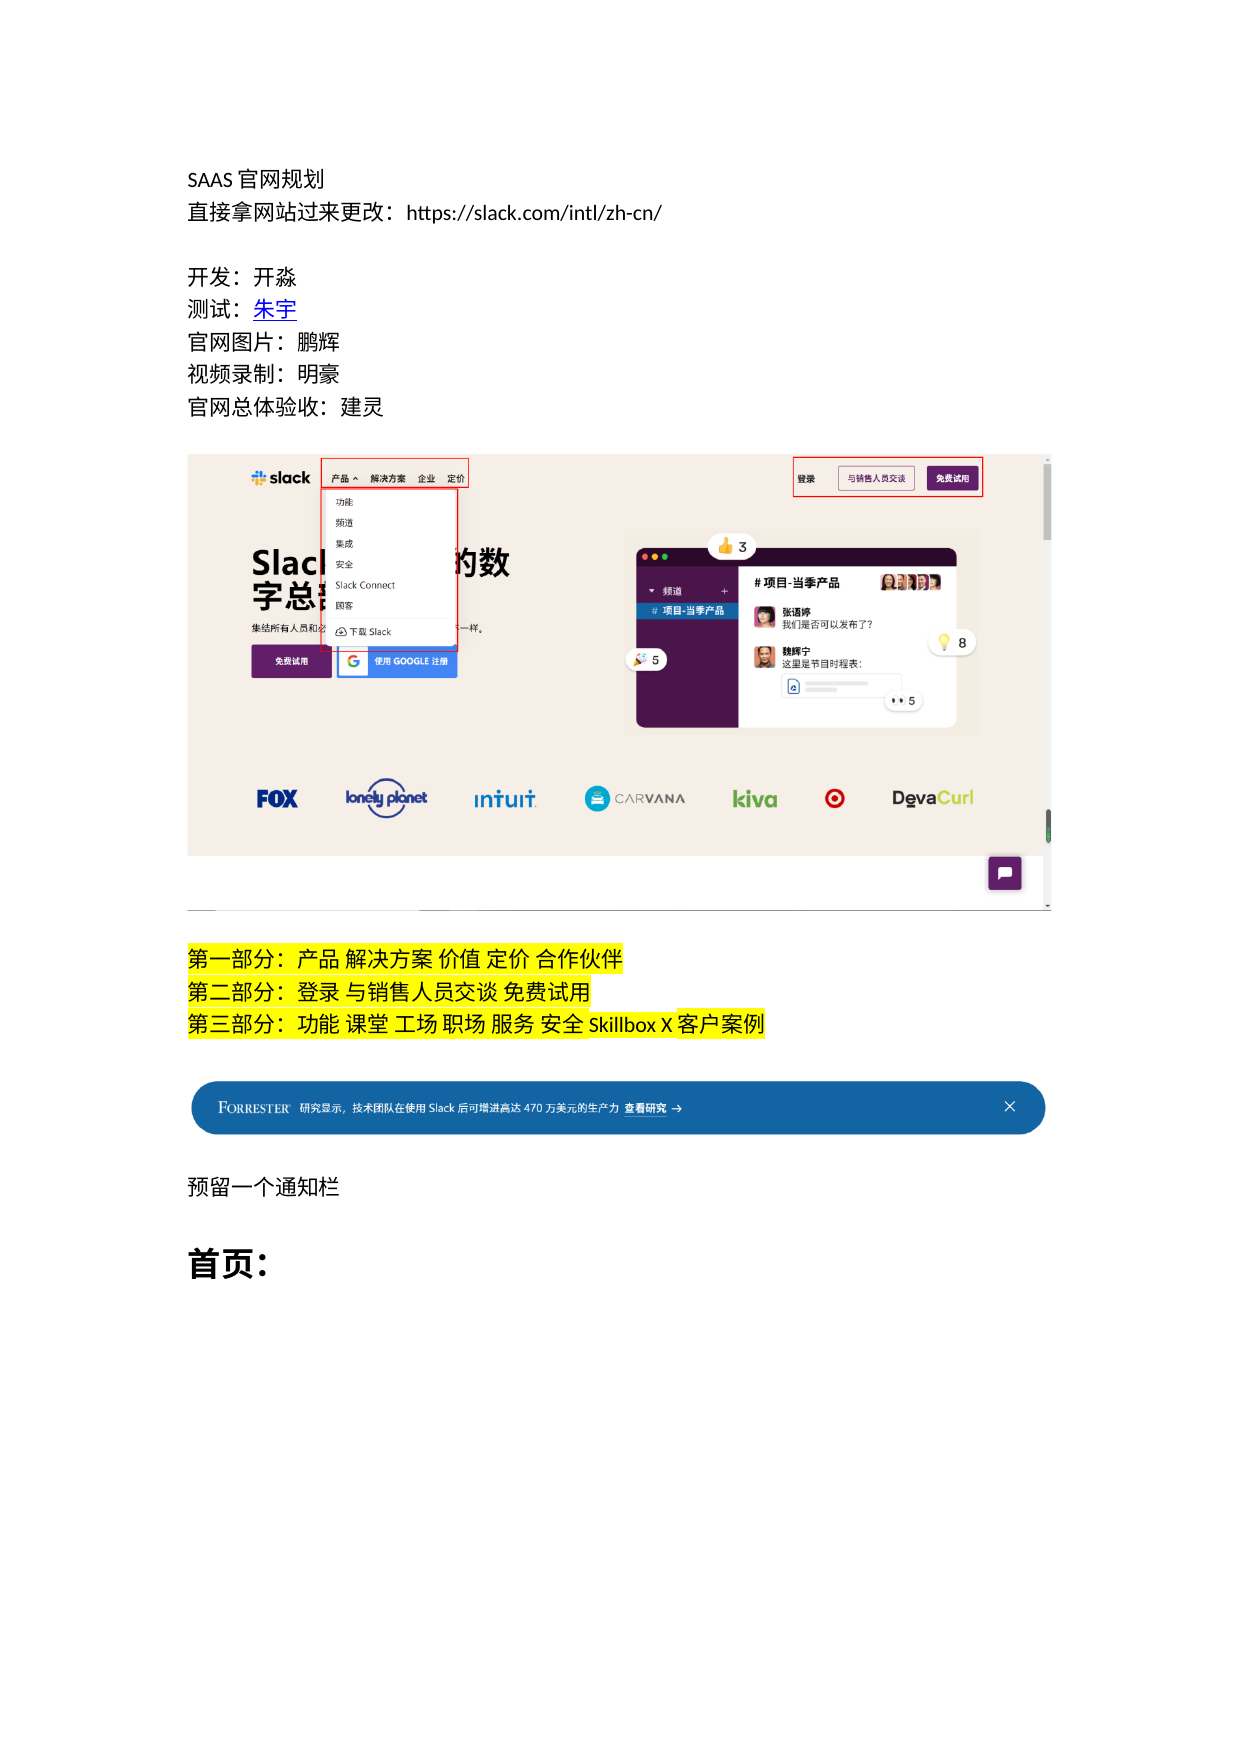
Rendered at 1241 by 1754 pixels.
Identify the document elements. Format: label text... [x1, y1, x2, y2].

text 开发：开淼 [187, 259, 1053, 292]
picture [187, 454, 1052, 911]
text 官网图片：鹏辉 [187, 324, 1053, 357]
text 预留一个通知栏 [187, 1139, 1053, 1202]
text 第三部分：功能 课堂 工场 职场 服务 安全 Skillbox X 客户案例 [187, 1007, 1053, 1039]
text 第一部分：产品 解决方案 价值 定价 合作伙伴 [187, 942, 1053, 974]
text SAAS官网规划 [187, 162, 1053, 194]
text 视频录制：明豪 [187, 357, 1053, 389]
text 第二部分：登录 与销售人员交谈 免费试用 [187, 974, 1053, 1007]
picture [187, 1072, 1053, 1139]
subtitle 首页： [187, 1229, 1053, 1294]
text 官网总体验收：建灵 [187, 389, 1053, 422]
text 测试：朱宇 [187, 292, 1053, 324]
text 直接拿网站过来更改：https://slack.com/intl/zh-cn/ [187, 194, 1053, 227]
